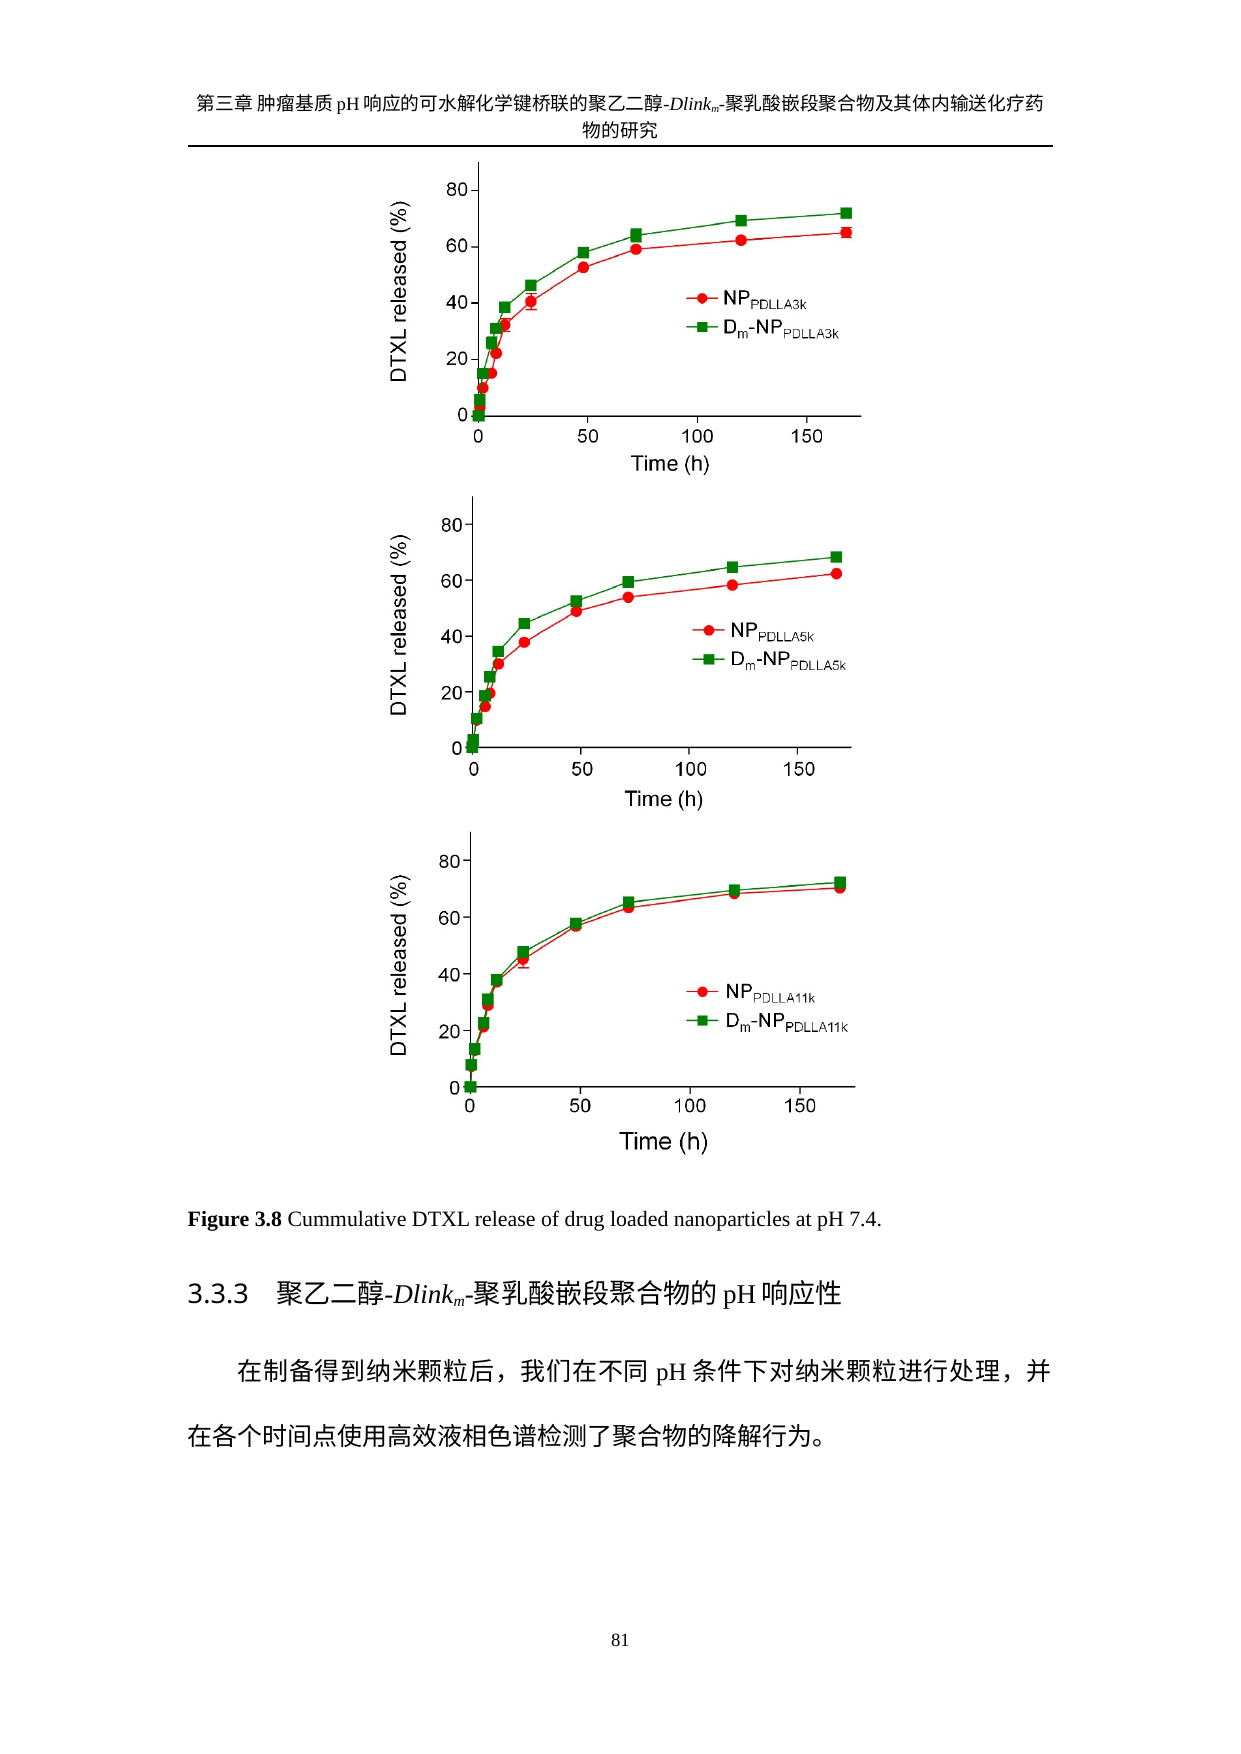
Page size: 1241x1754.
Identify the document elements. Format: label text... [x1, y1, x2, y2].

text Figure 3.8 Cummulative DTXL release of drug loaded nanoparticles at pH 7.4. [187, 1202, 1053, 1234]
picture [378, 161, 862, 1169]
subtitle 3.3.3 聚乙二醇-Dlinkm-聚乳酸嵌段聚合物的pH响应性 [187, 1259, 1053, 1324]
text 在制备得到纳米颗粒后，我们在不同pH条件下对纳米颗粒进行处理，并在各个时间点使用高效液相色谱检测了聚合物的降解行为。 [187, 1337, 1053, 1467]
